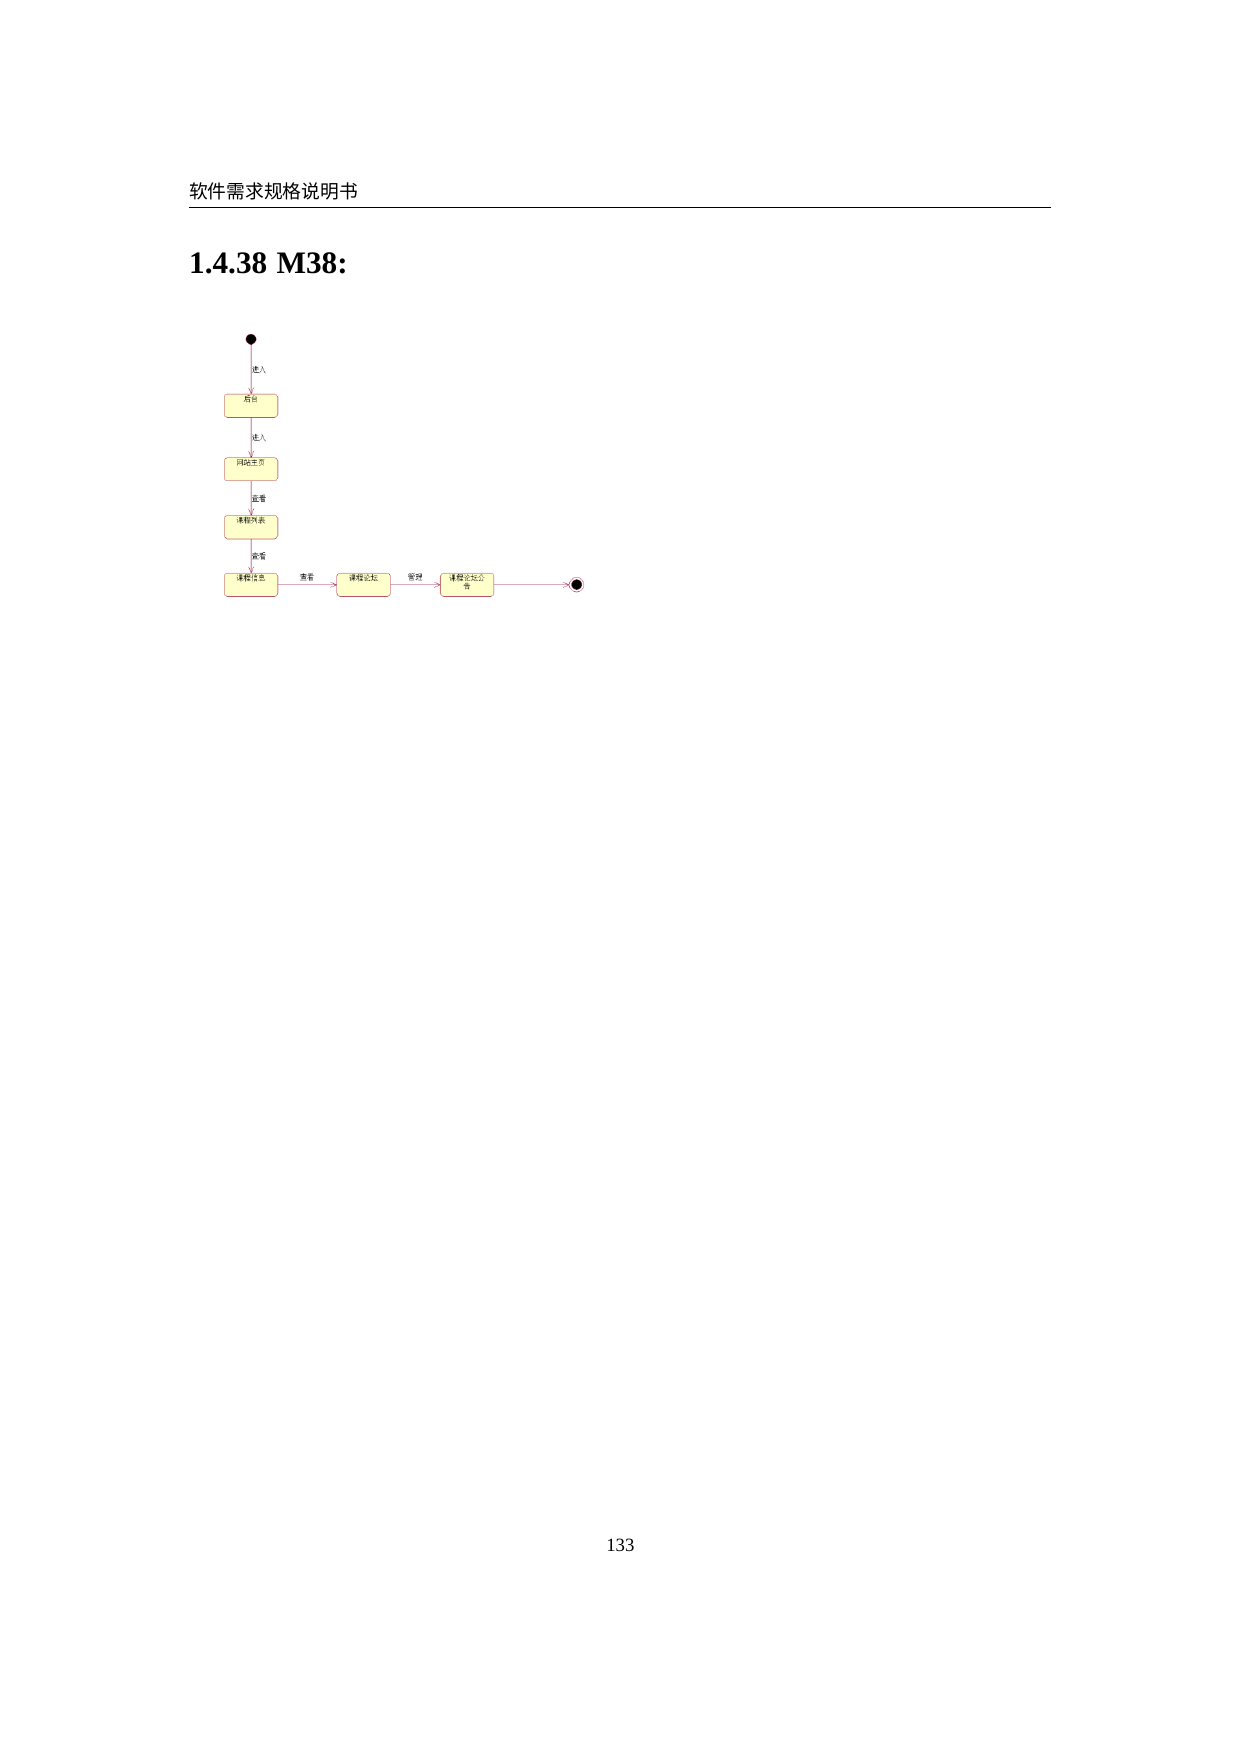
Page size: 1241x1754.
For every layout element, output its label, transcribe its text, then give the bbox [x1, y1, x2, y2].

subtitle M38: [189, 244, 1051, 280]
picture [188, 308, 639, 623]
